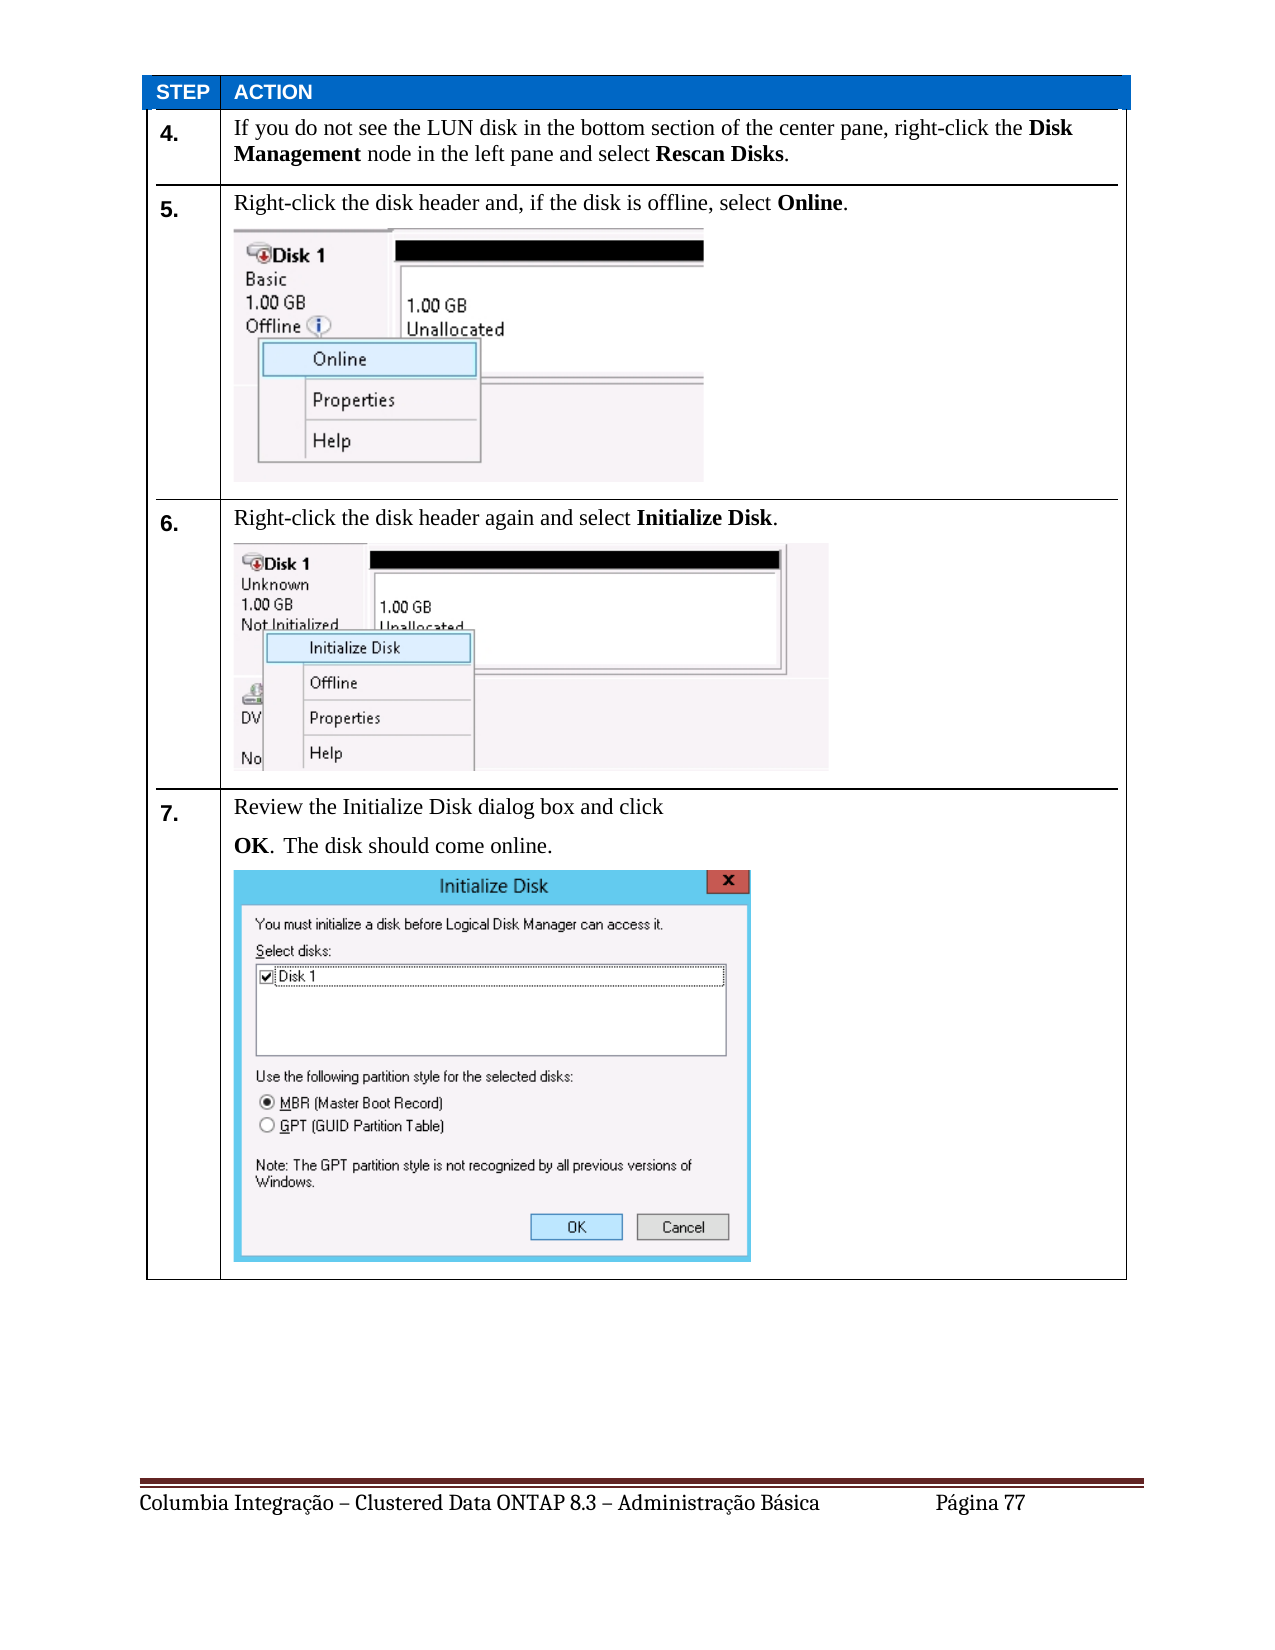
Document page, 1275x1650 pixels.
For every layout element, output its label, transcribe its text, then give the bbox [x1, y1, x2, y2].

table_cell 6. [148, 499, 220, 788]
table_cell Review the Initialize Disk dialog box and click OK. The disk should come online. [221, 788, 1126, 1279]
table_header ACTION [221, 76, 1122, 109]
table_cell 5. [148, 184, 220, 499]
table_cell Right-click the disk header again and select Initialize Disk. [221, 499, 1126, 788]
table_cell Right-click the disk header and, if the disk is offline, select Online. [221, 184, 1126, 499]
table_cell If you do not see the LUN disk in the bottom section of the center pane, right-click the Disk Management node in the left pane and select Rescan Disks. [221, 109, 1126, 184]
table_cell 4. [148, 109, 220, 184]
table_cell 7. [148, 788, 220, 1279]
picture [233, 543, 829, 771]
table_header STEP [152, 76, 220, 109]
picture [233, 228, 704, 482]
picture [233, 870, 751, 1262]
